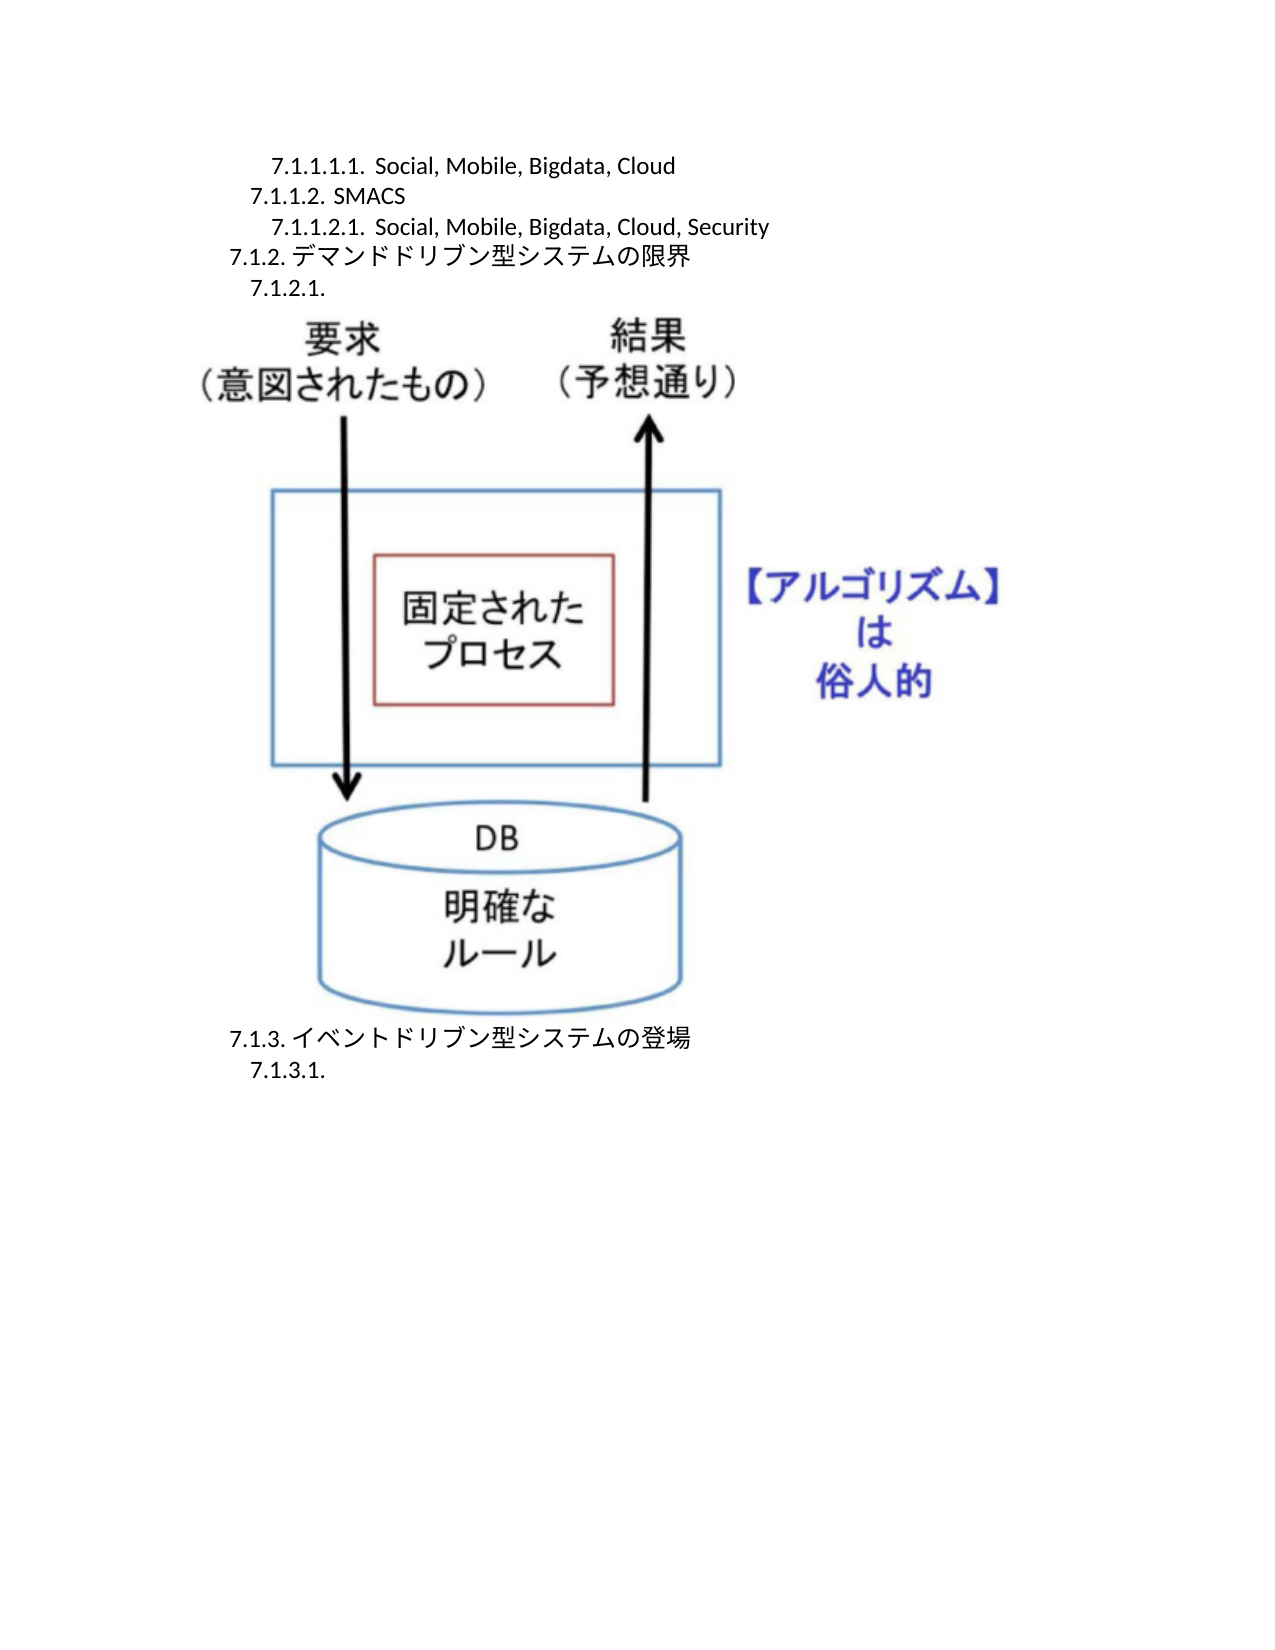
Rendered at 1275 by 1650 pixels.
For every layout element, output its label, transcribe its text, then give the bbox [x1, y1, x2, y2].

subtitle Social, Mobile, Bigdata, Cloud, Security [271, 211, 1087, 242]
subtitle Social, Mobile, Bigdata, Cloud [271, 150, 1087, 181]
subtitle イベントドリブン型システムの登場 [229, 1023, 1087, 1054]
picture [187, 302, 1009, 1024]
subtitle SMACS [250, 181, 1087, 211]
subtitle デマンドドリブン型システムの限界 [229, 242, 1087, 272]
